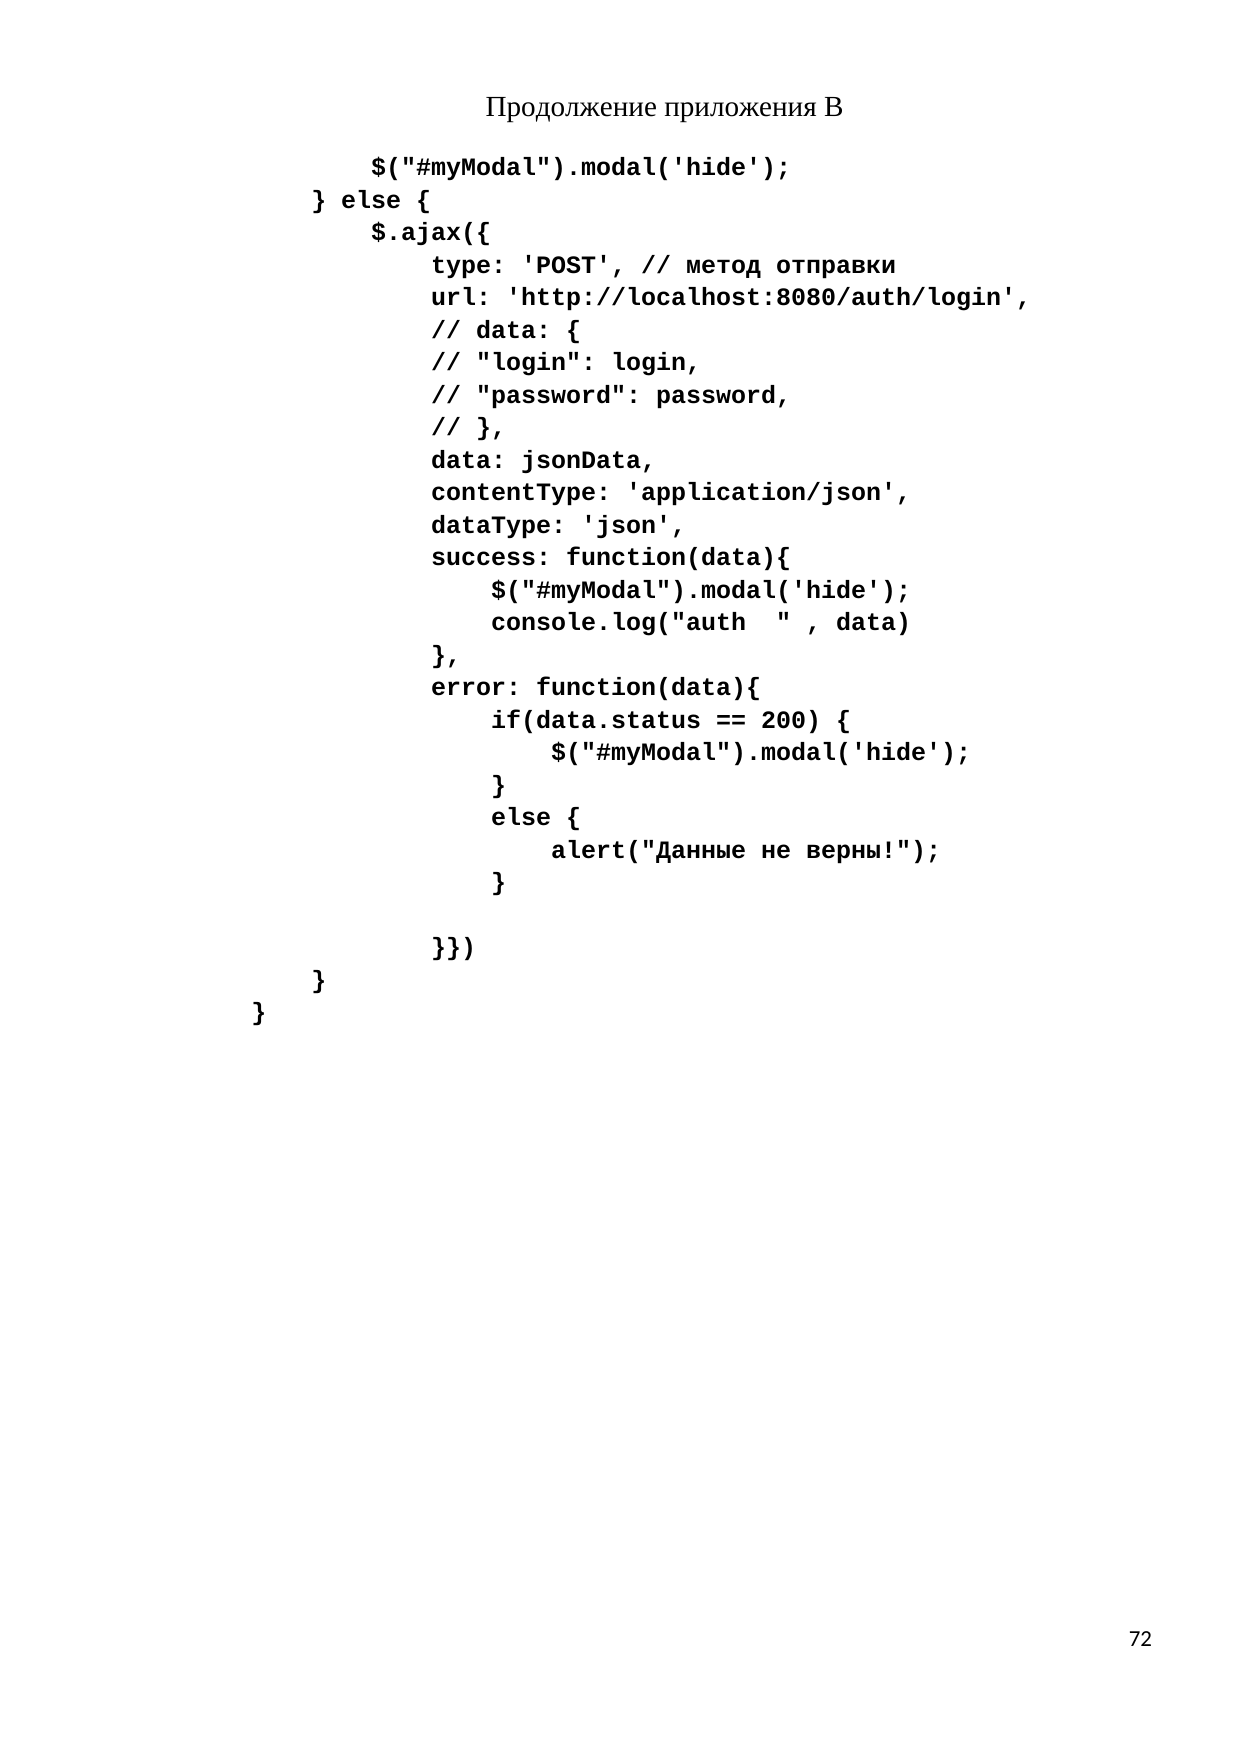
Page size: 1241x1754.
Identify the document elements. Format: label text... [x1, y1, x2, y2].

text else { [177, 805, 1152, 833]
text if(data.status == 200) { [177, 707, 1152, 736]
text } else { [177, 187, 1152, 216]
text } [177, 1000, 1152, 1028]
text // "login": login, [177, 350, 1152, 378]
text $("#myModal").modal('hide'); [177, 155, 1152, 183]
text data: jsonData, [177, 447, 1152, 476]
text Продолжение приложения В [177, 89, 1152, 122]
text error: function(data){ [177, 675, 1152, 703]
text // "password": password, [177, 382, 1152, 411]
text contentType: 'application/json', [177, 480, 1152, 508]
text console.log("auth " , data) [177, 610, 1152, 638]
text dataType: 'json', [177, 512, 1152, 541]
text $("#myModal").modal('hide'); [177, 740, 1152, 768]
text } [177, 967, 1152, 996]
text }, [177, 642, 1152, 671]
text alert("Данные не верны!"); [177, 837, 1152, 866]
text } [177, 772, 1152, 801]
text // data: { [177, 317, 1152, 346]
text $("#myModal").modal('hide'); [177, 577, 1152, 606]
text $.ajax({ [177, 220, 1152, 248]
text url: 'http://localhost:8080/auth/login', [177, 285, 1152, 313]
text }}) [177, 935, 1152, 963]
text success: function(data){ [177, 545, 1152, 573]
text } [177, 870, 1152, 898]
text type: 'POST', // метод отправки [177, 252, 1152, 281]
text // }, [177, 415, 1152, 443]
